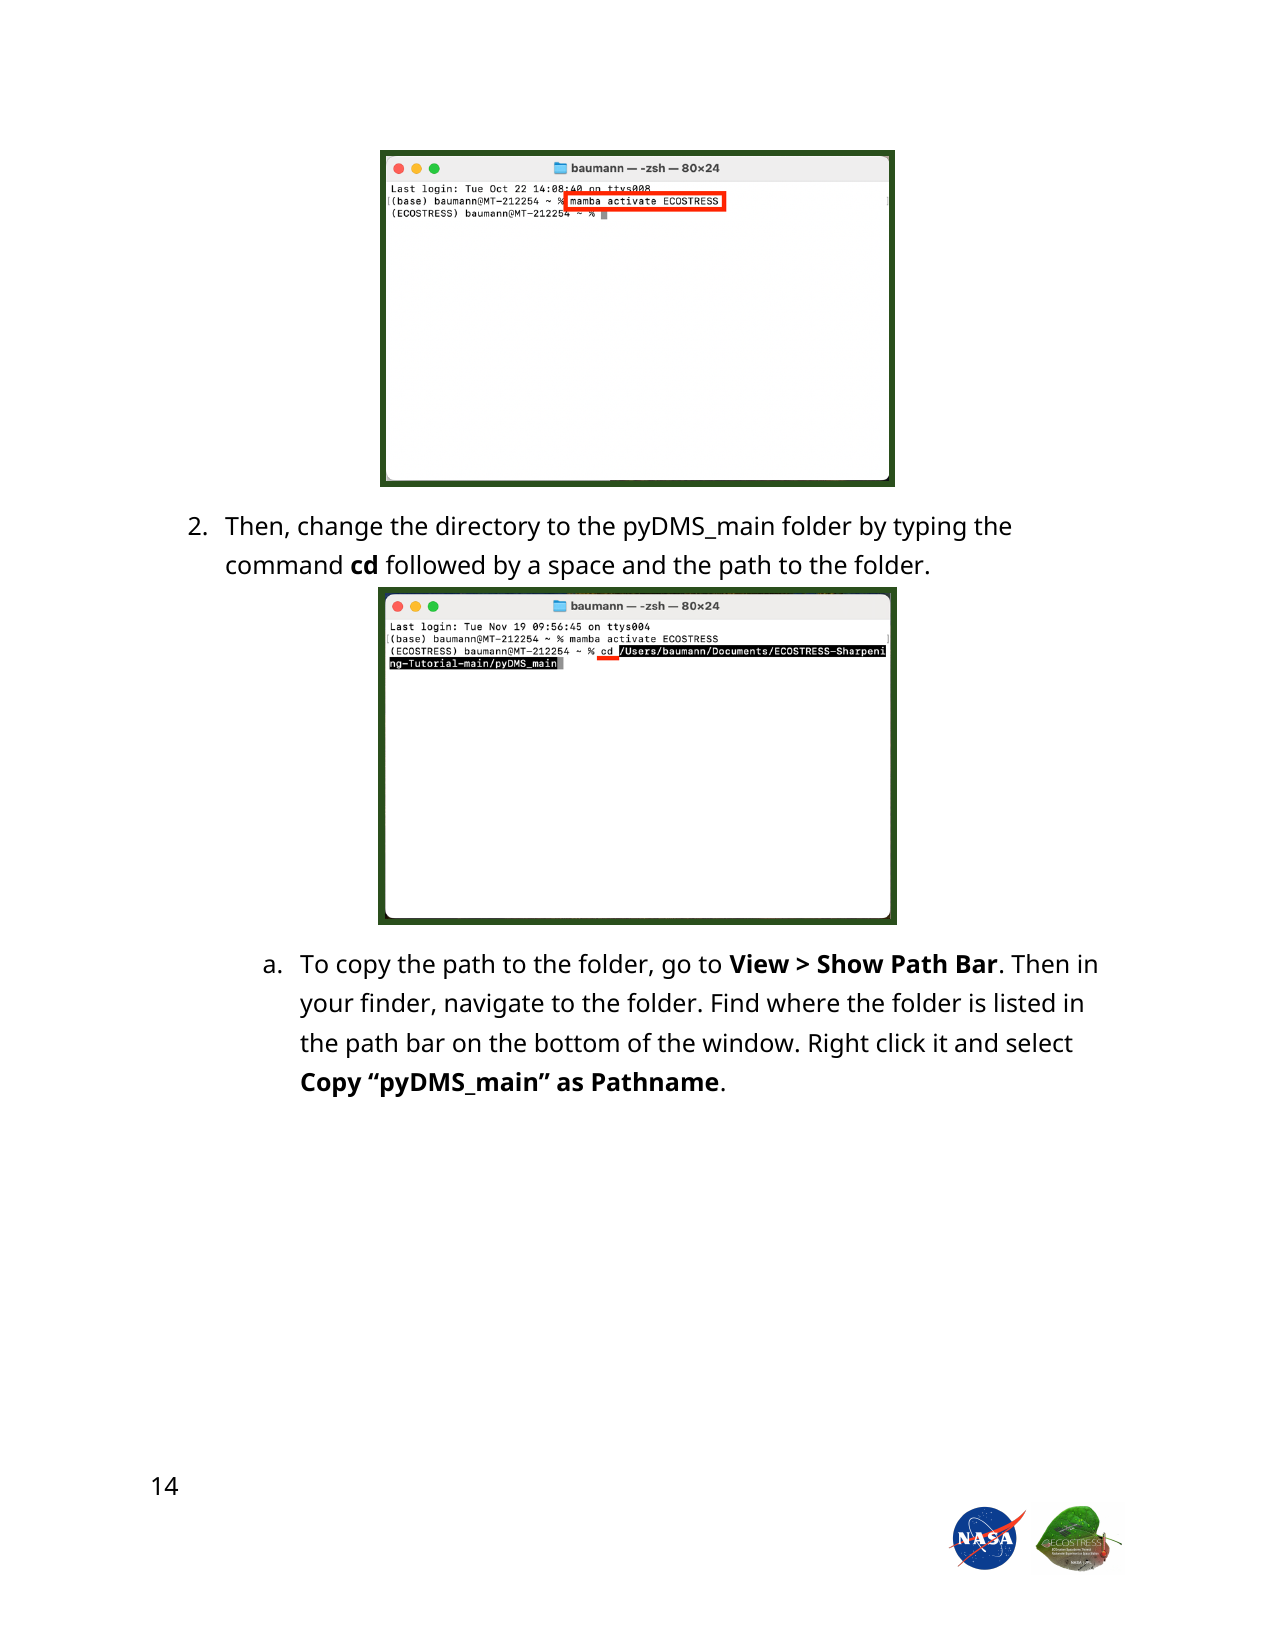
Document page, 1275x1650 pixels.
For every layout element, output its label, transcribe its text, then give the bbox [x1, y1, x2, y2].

list Then, change the directory to the pyDMS_main folder by typing the command cd followed by a space and the path to the folder. [187, 508, 1125, 582]
picture [385, 593, 891, 919]
picture [946, 1502, 1125, 1575]
list To copy the path to the folder, go to View > Show Path Bar. Then in your finder, navigate to the folder. Find where the folder is listed in the path bar on the bottom of the window. Right click it and select Copy “pyDMS_main” as Pathname. [262, 947, 1125, 1098]
picture [386, 156, 889, 481]
